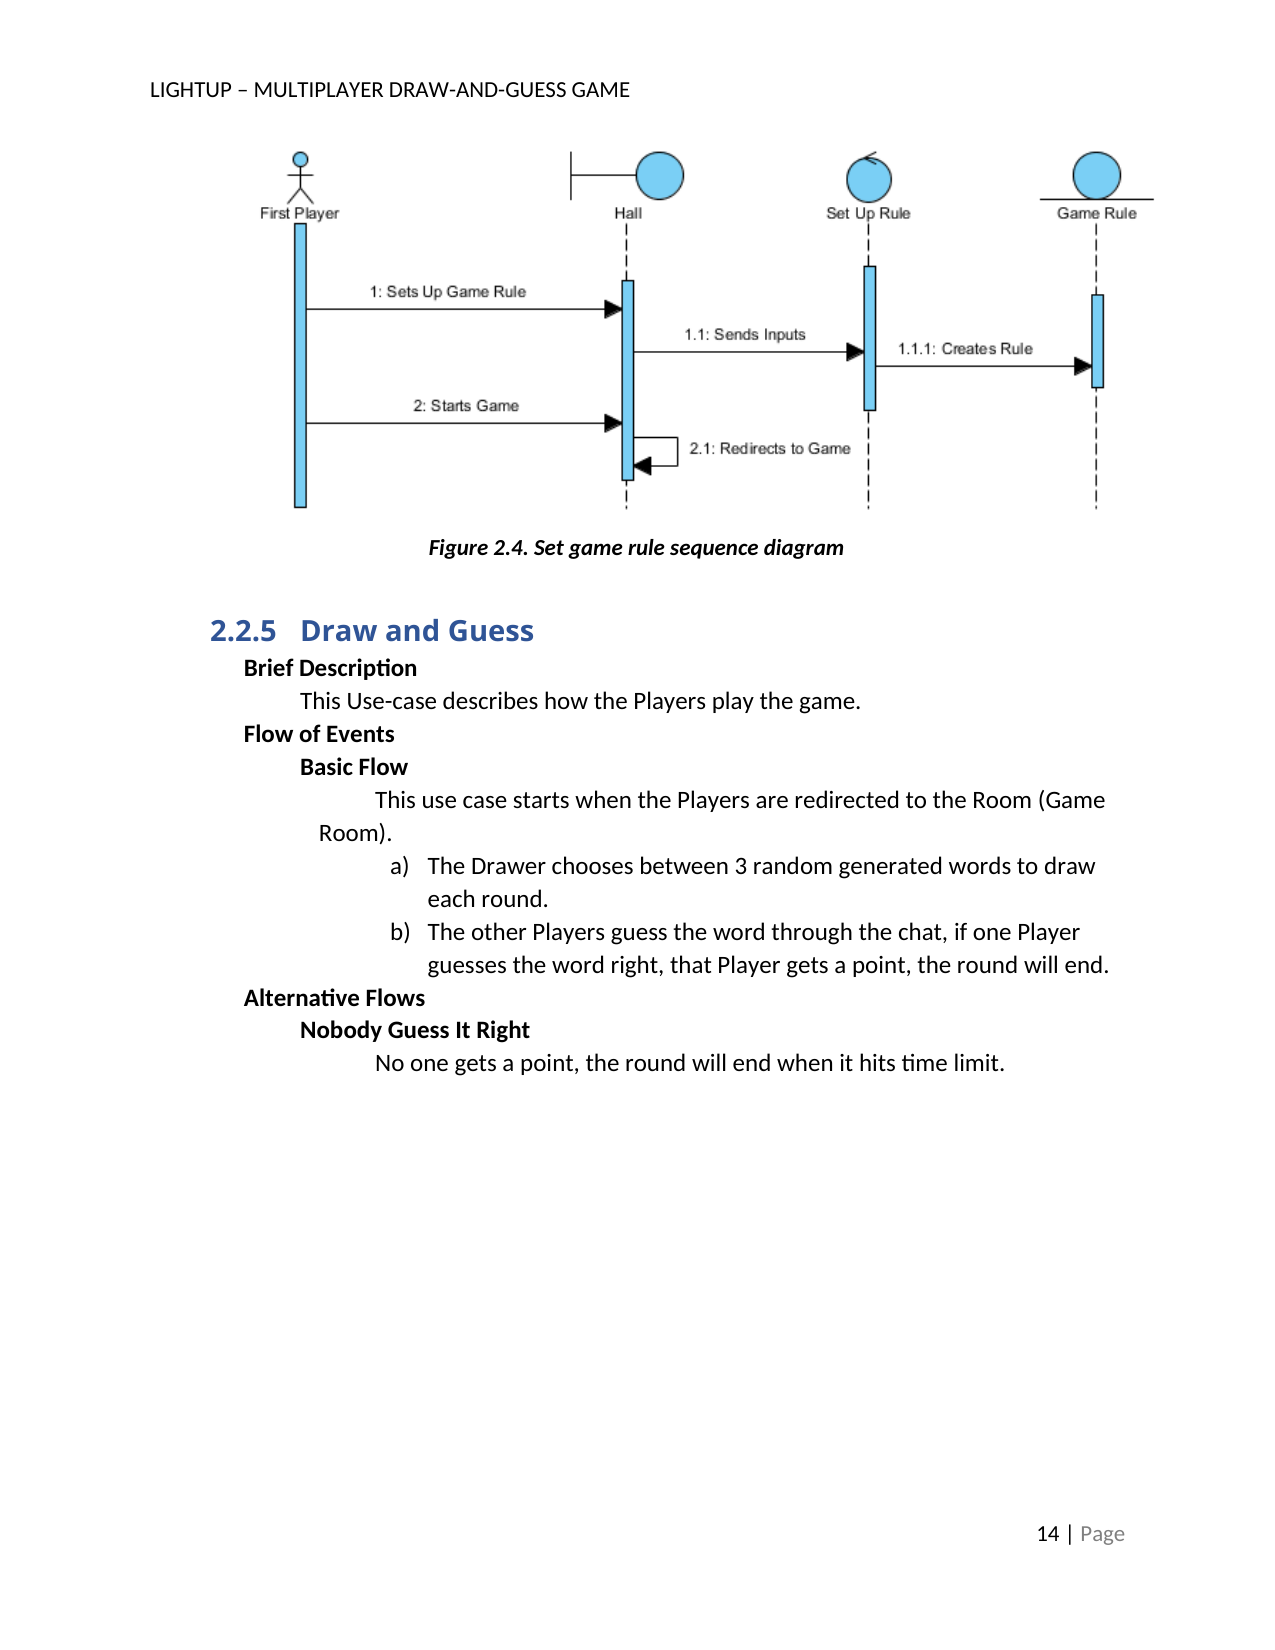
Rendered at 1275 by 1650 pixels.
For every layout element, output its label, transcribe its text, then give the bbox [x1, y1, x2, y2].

subtitle Figure 2.4. Set game rule sequence diagram [150, 533, 1125, 561]
text This Use-case describes how the Players play the game. [244, 686, 1125, 716]
subtitle Draw and Guess [210, 610, 1125, 649]
text Flow of Events [244, 718, 1125, 749]
text Basic Flow [244, 751, 1125, 782]
text Nobody Guess It Right [244, 1015, 1125, 1045]
list The Drawer chooses between 3 random generated words to draw each round. [390, 850, 1125, 913]
picture [243, 150, 1174, 514]
text Alternative Flows [244, 982, 1125, 1012]
text Brief Description [244, 653, 1125, 683]
text No one gets a point, the round will end when it hits time limit. [319, 1048, 1125, 1078]
list The other Players guess the word through the chat, if one Player guesses the word right, that Player gets a point, the round will end. [390, 916, 1125, 979]
text This use case starts when the Players are redirected to the Room (Game Room). [319, 784, 1125, 848]
